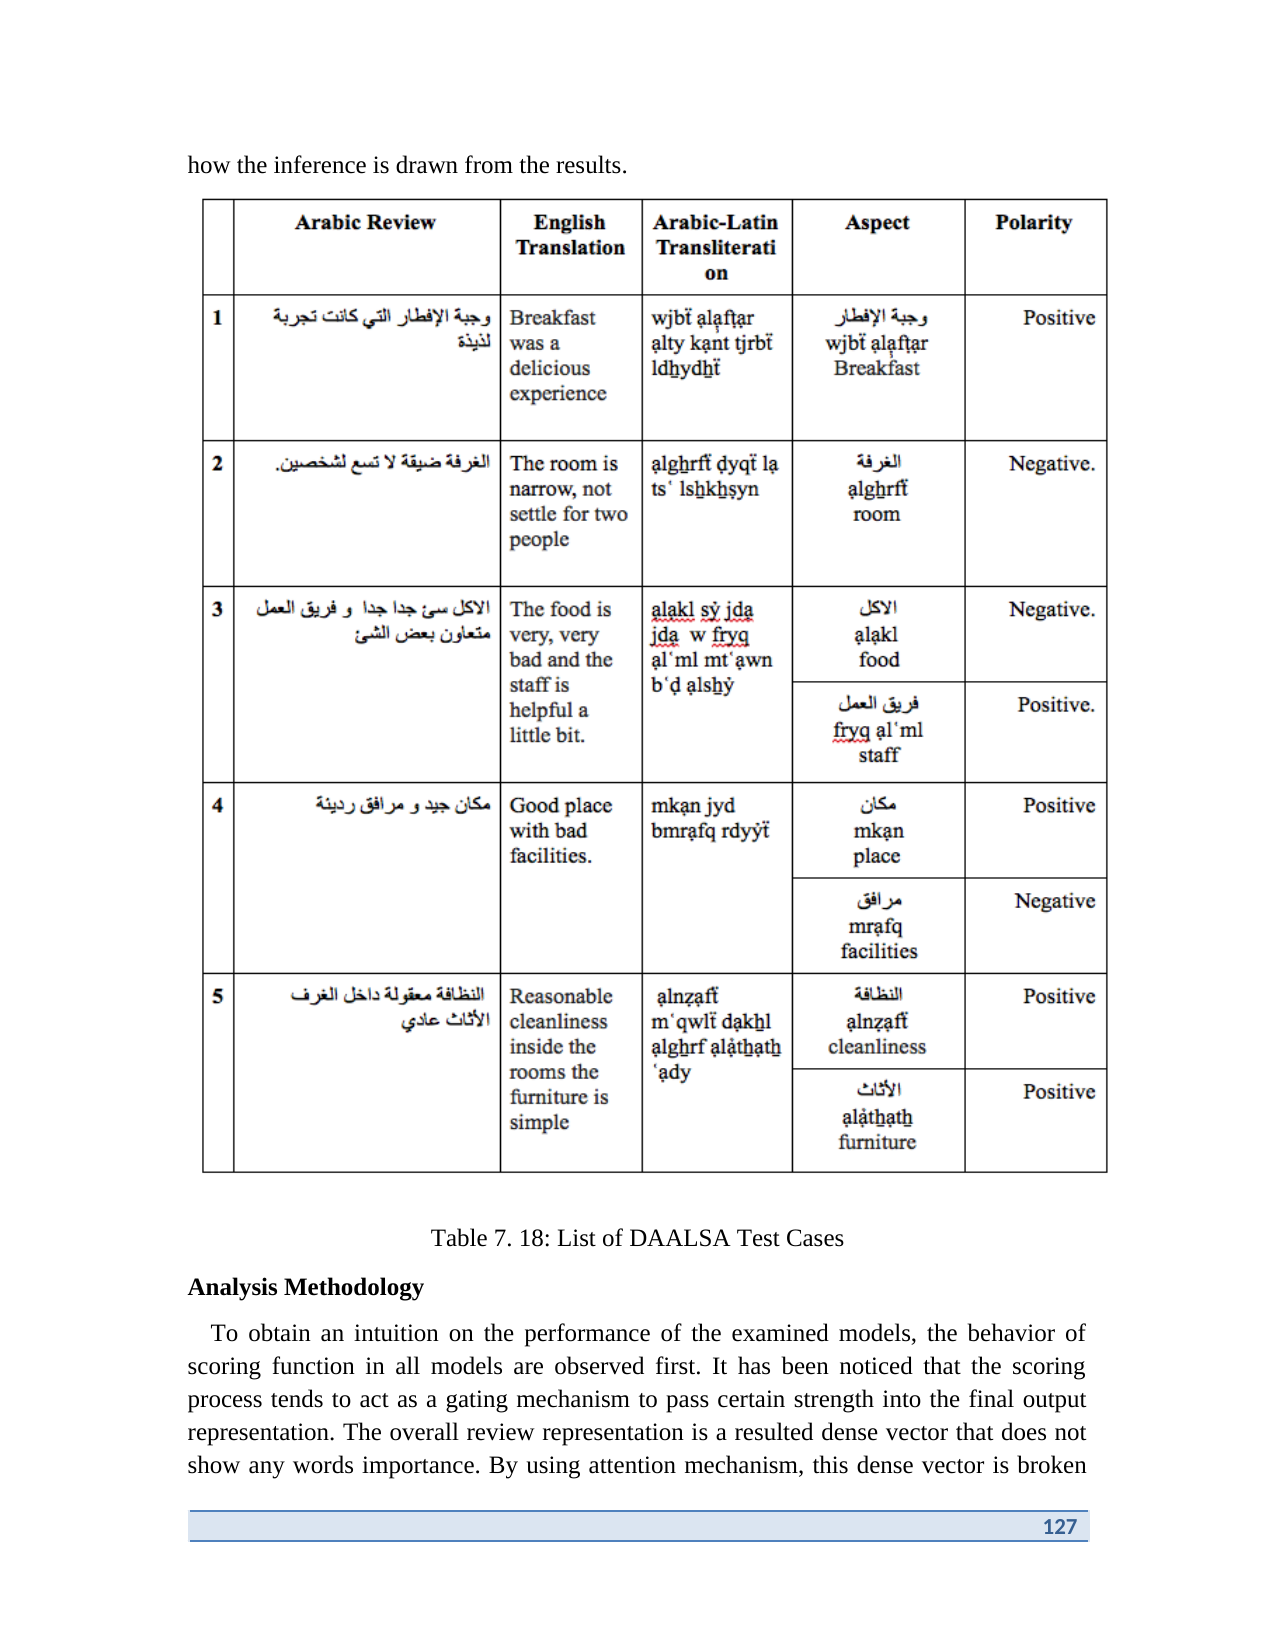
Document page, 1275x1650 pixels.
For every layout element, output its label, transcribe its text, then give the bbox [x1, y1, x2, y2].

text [187, 1318, 1087, 1478]
text Table 7. 18: List of DAALSA Test Cases [187, 1223, 1087, 1251]
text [187, 150, 1087, 179]
text Analysis Methodology [187, 1272, 1087, 1301]
picture [187, 187, 1125, 1181]
